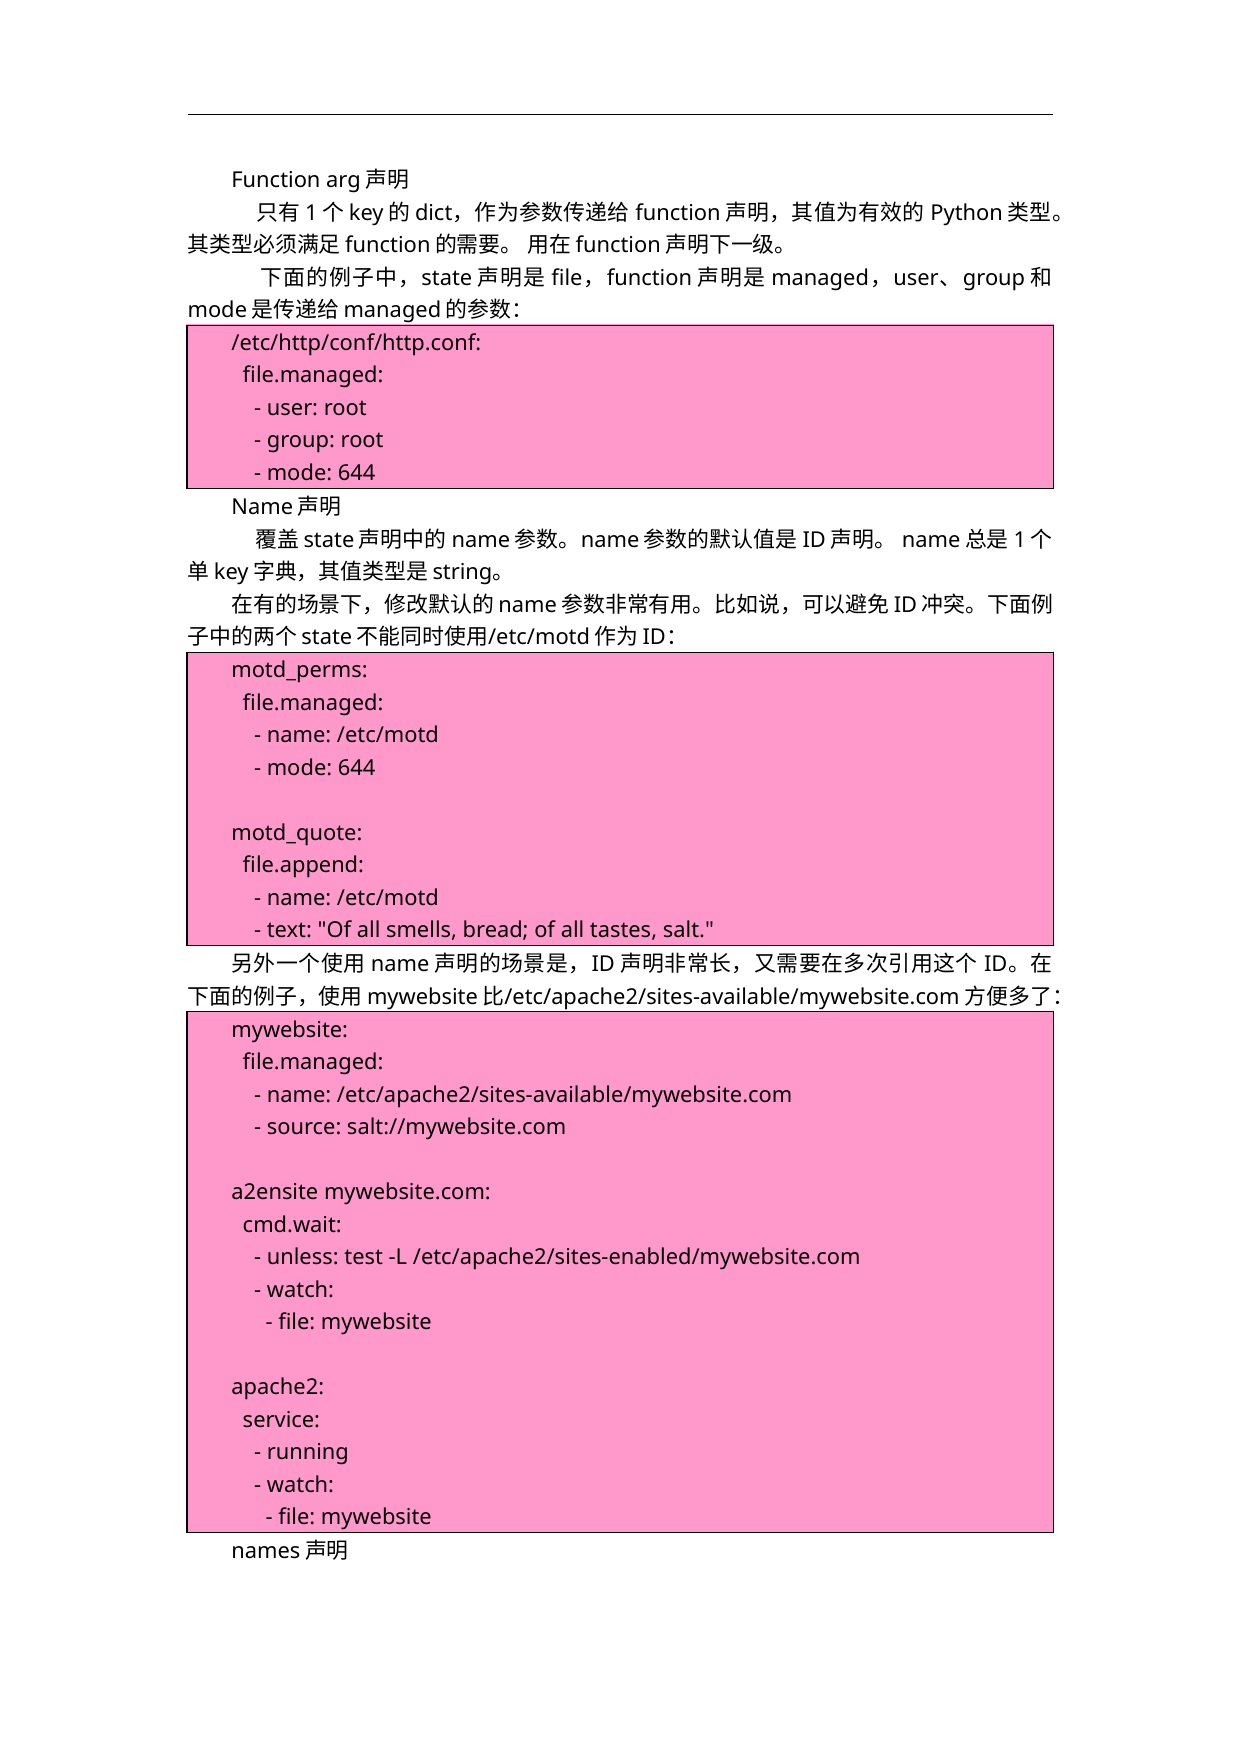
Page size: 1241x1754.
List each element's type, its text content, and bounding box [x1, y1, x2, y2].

text 覆盖state声明中的name参数。name参数的默认值是ID声明。 name总是1个单key字典，其值类型是string。 [187, 522, 1053, 587]
text names声明 [187, 1533, 1053, 1566]
text - user: root [188, 391, 1053, 423]
text Function arg声明 [187, 162, 1053, 194]
text - name: /etc/motd [188, 880, 1053, 912]
text apache2: [188, 1370, 1053, 1402]
text - running [188, 1435, 1053, 1467]
text mywebsite: [188, 1012, 1053, 1045]
text - name: /etc/apache2/sites-available/mywebsite.com [188, 1077, 1053, 1110]
text service: [188, 1402, 1053, 1435]
text a2ensite mywebsite.com: [188, 1175, 1053, 1207]
text file.append: [188, 848, 1053, 880]
text cmd.wait: [188, 1207, 1053, 1240]
text 只有1个key的dict，作为参数传递给function声明，其值为有效的Python类型。其类型必须满足function的需要。 用在function声明下一级。 [187, 194, 1053, 259]
text - file: mywebsite [188, 1305, 1053, 1337]
text - mode: 644 [188, 454, 1053, 488]
text 下面的例子中，state声明是file，function声明是managed，user、group和mode是传递给managed的参数： [187, 259, 1053, 324]
text - mode: 644 [188, 750, 1053, 783]
text motd_quote: [188, 815, 1053, 848]
text file.managed: [188, 358, 1053, 391]
text - group: root [188, 423, 1053, 454]
text - source: salt://mywebsite.com [188, 1110, 1053, 1142]
text - watch: [188, 1467, 1053, 1499]
text /etc/http/conf/http.conf: [188, 326, 1053, 358]
text - unless: test -L /etc/apache2/sites-enabled/mywebsite.com [188, 1240, 1053, 1272]
text 另外一个使用name声明的场景是，ID声明非常长，又需要在多次引用这个ID。在下面的例子，使用mywebsite比/etc/apache2/sites-available/mywebsite.com方便多了： [187, 946, 1053, 1011]
text 在有的场景下，修改默认的name参数非常有用。比如说，可以避免ID冲突。下面例子中的两个state不能同时使用/etc/motd作为ID： [187, 587, 1053, 652]
text - name: /etc/motd [188, 718, 1053, 750]
text Name声明 [187, 489, 1053, 522]
text - text: "Of all smells, bread; of all tastes, salt." [188, 912, 1053, 945]
text motd_perms: [188, 653, 1053, 685]
text file.managed: [188, 685, 1053, 718]
text - file: mywebsite [188, 1499, 1053, 1532]
text file.managed: [188, 1045, 1053, 1077]
text - watch: [188, 1272, 1053, 1305]
